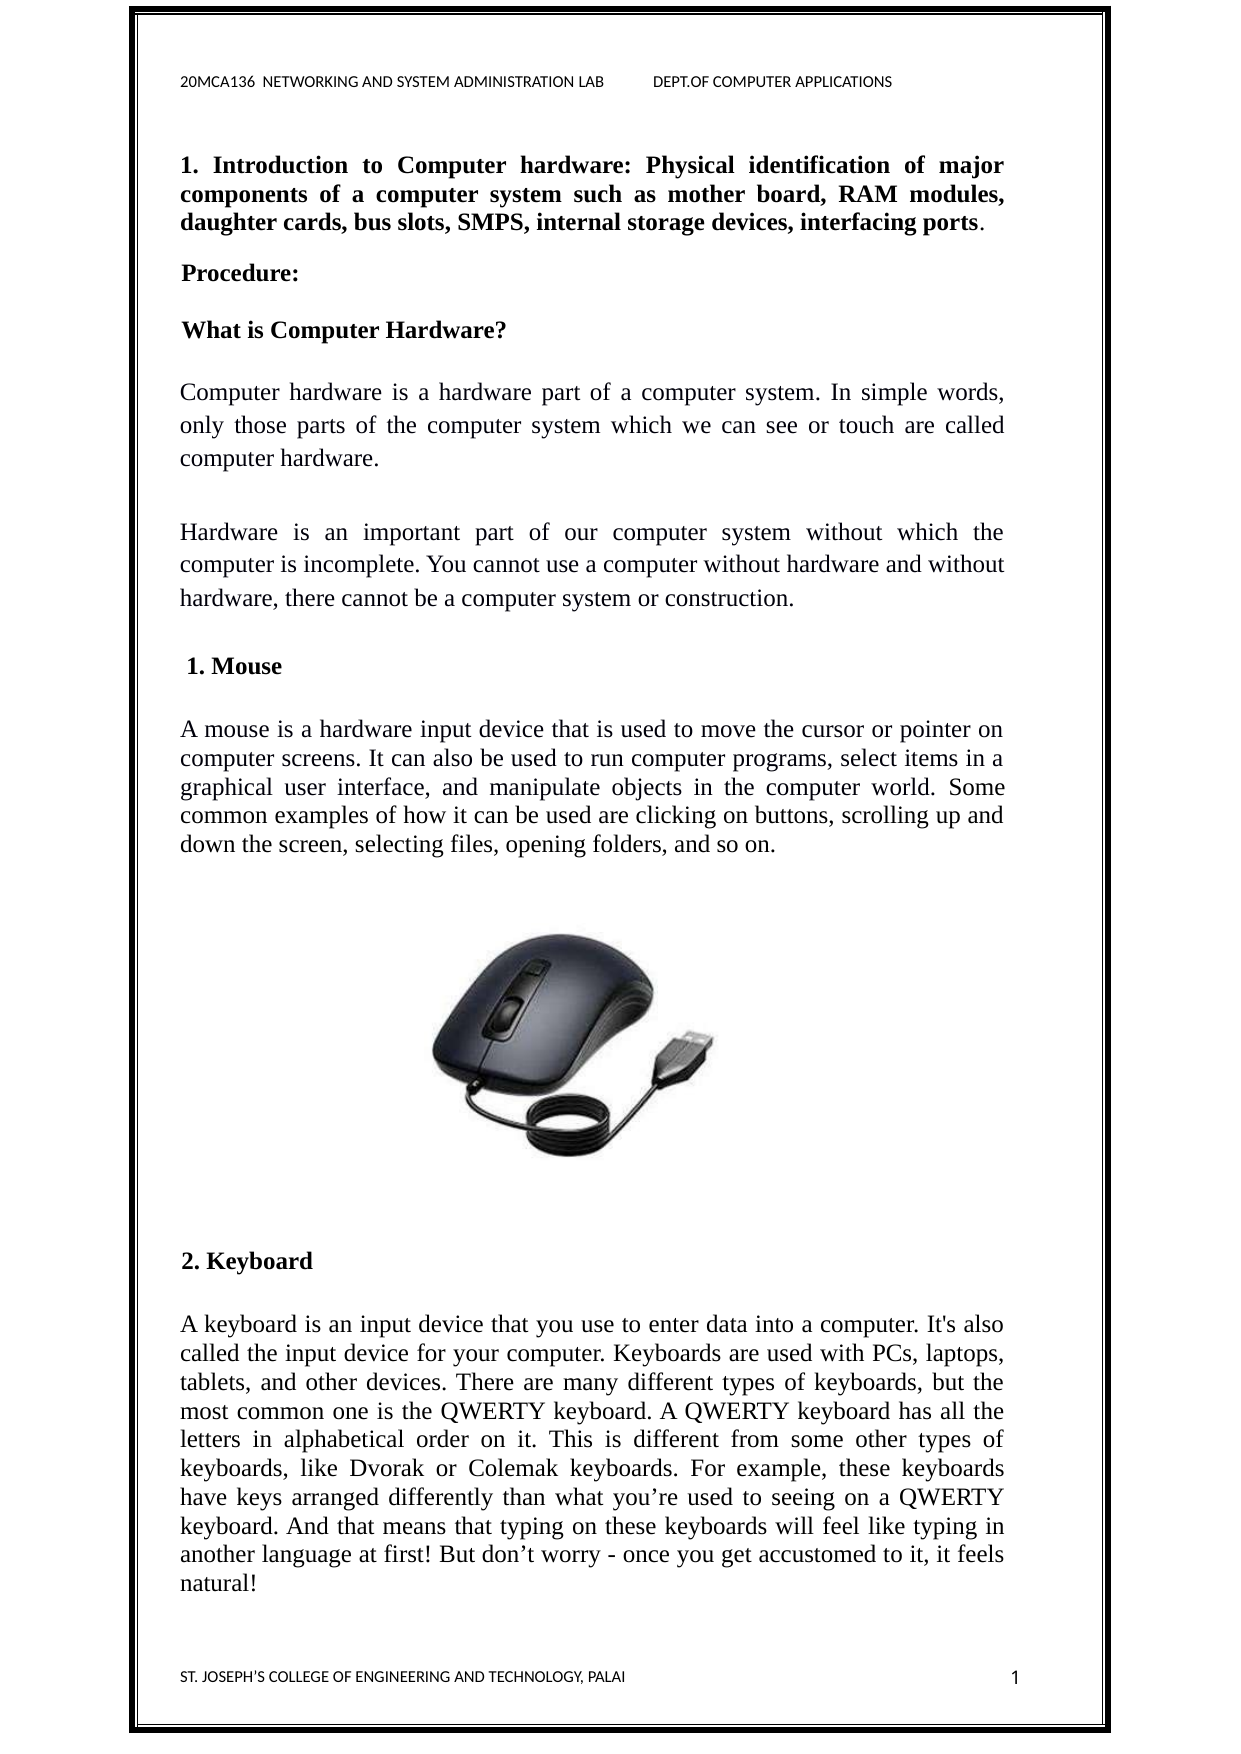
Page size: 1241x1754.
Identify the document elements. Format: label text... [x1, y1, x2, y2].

subtitle 1. Mouse [180, 651, 1005, 680]
text 1. Introduction to Computer hardware: Physical identification of major components of a computer system such as mother board, RAM modules, daughter cards, bus slots, SMPS, internal storage devices, interfacing ports. [180, 150, 1005, 236]
text A keyboard is an input device that you use to enter data into a computer. It's also called the input device for your computer. Keyboards are used with PCs, laptops, tablets, and other devices. There are many different types of keyboards, but the most common one is the QWERTY keyboard. A QWERTY keyboard has all the letters in alphabetical order on it. This is different from some other types of keyboards, like Dvorak or Colemak keyboards. For example, these keyboards have keys arranged differently than what you’re used to seeing on a QWERTY keyboard. And that means that typing on these keyboards will feel like typing in another language at first! But don’t worry - once you get accustomed to it, it feels natural! [180, 1309, 1006, 1597]
text A mouse is a hardware input device that is used to move the cursor or pointer on computer screens. It can also be used to run computer programs, select items in a graphical user interface, and manipulate objects in the computer world. Some common examples of how it can be used are clicking on buttons, scrolling up and down the screen, selecting files, opening folders, and so on. [180, 714, 1005, 858]
text Computer hardware is a hardware part of a computer system. In simple words, only those parts of the computer system which we can see or touch are called computer hardware. [179, 377, 1005, 472]
picture [423, 887, 719, 1183]
text Hardware is an important part of our computer system without which the computer is incomplete. You cannot use a computer without hardware and without hardware, there cannot be a computer system or construction. [179, 517, 1005, 611]
text What is Computer Hardware? [181, 316, 1005, 344]
subtitle 2. Keyboard [181, 1246, 1005, 1275]
text Procedure: [181, 258, 1005, 287]
